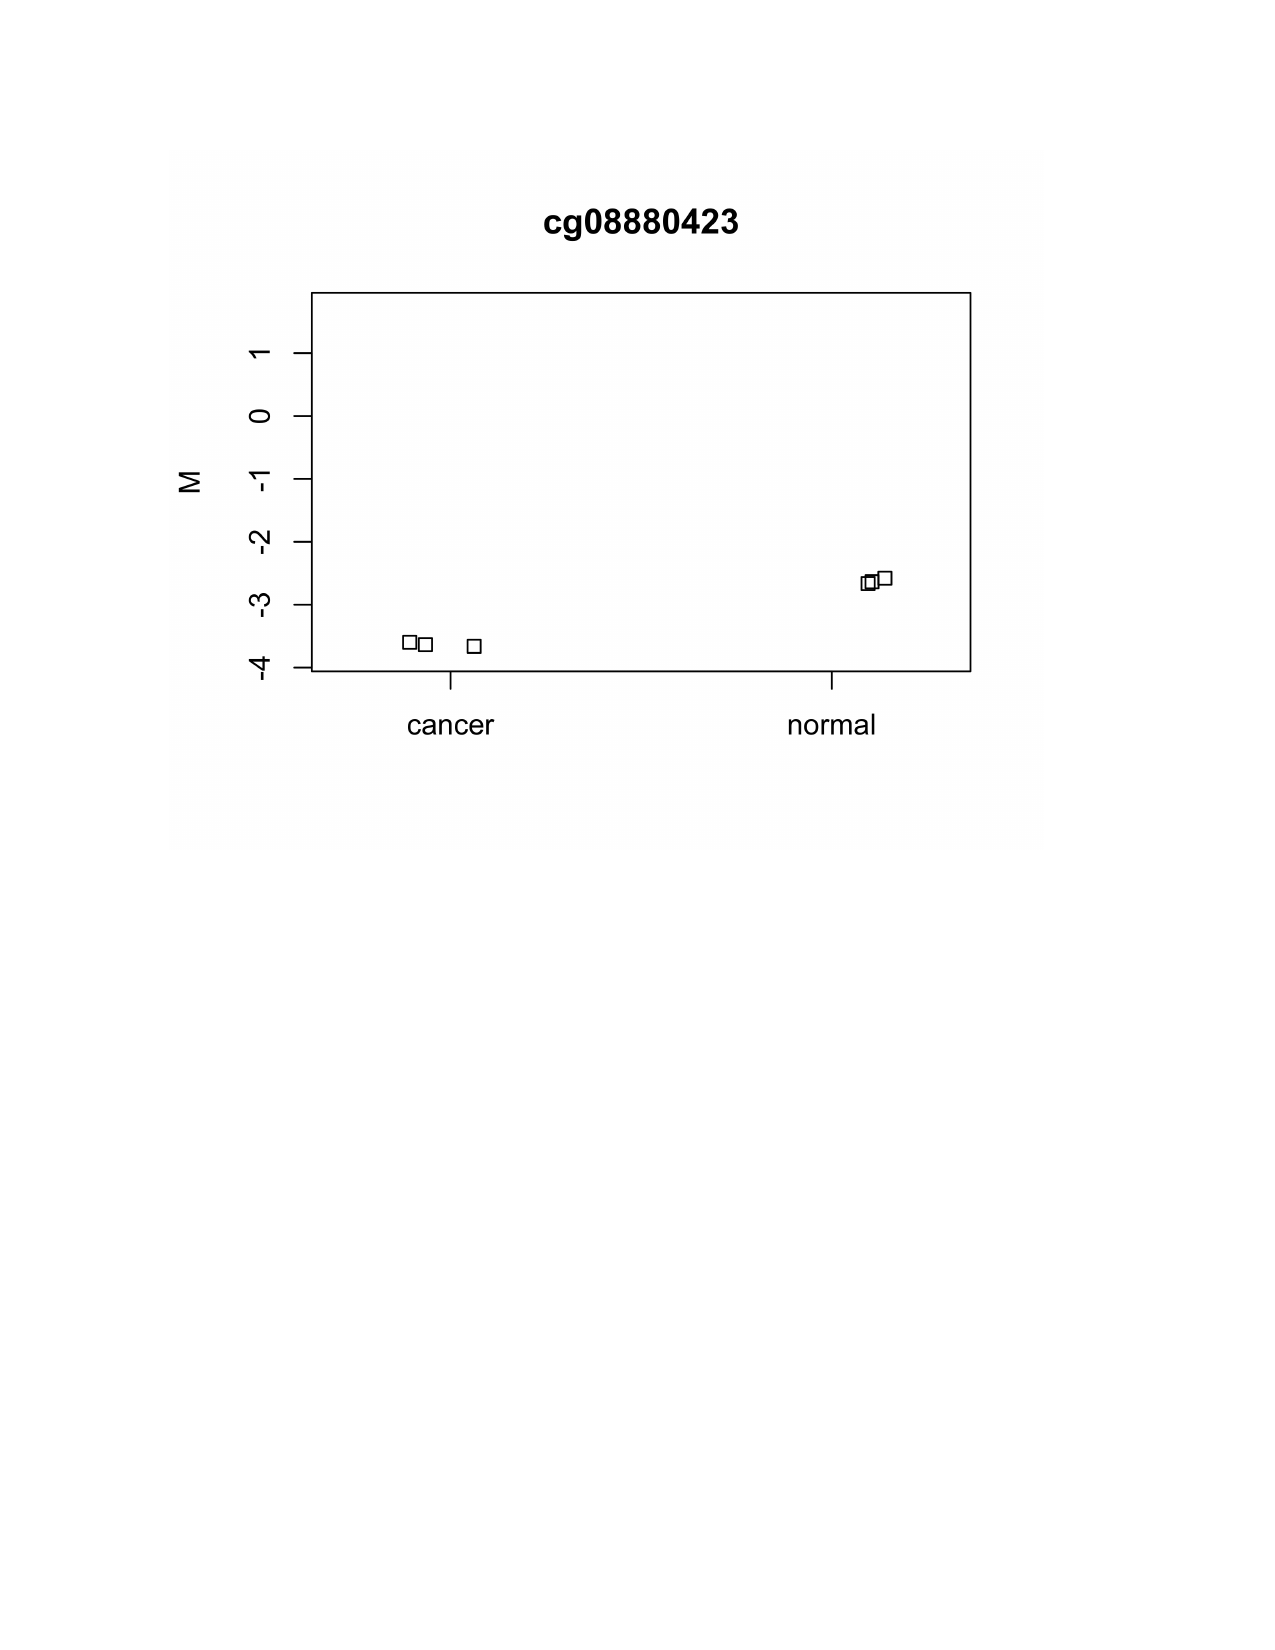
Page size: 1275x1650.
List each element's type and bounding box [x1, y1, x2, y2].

picture [168, 150, 1044, 850]
